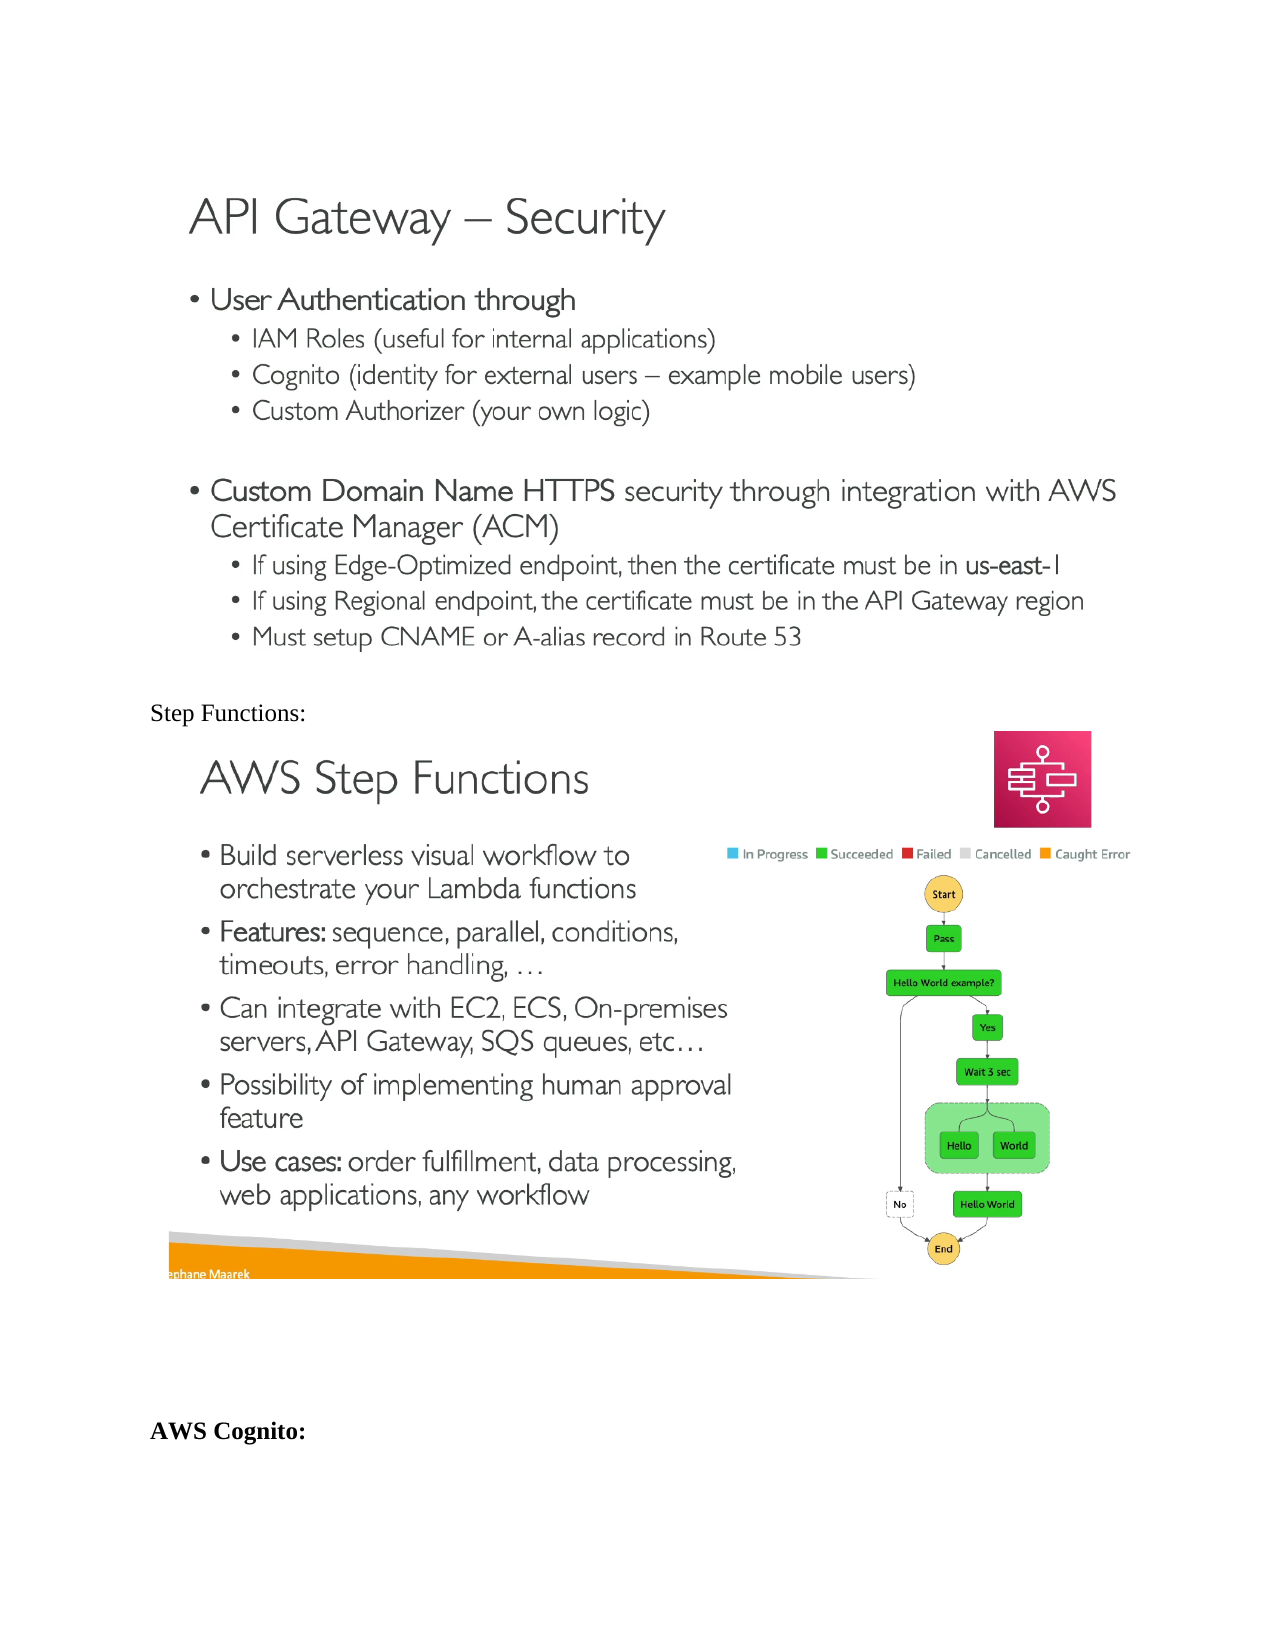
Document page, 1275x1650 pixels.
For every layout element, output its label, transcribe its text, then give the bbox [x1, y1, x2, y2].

text Step Functions: [150, 698, 1125, 727]
text AWS Cognito: [150, 1416, 1125, 1445]
